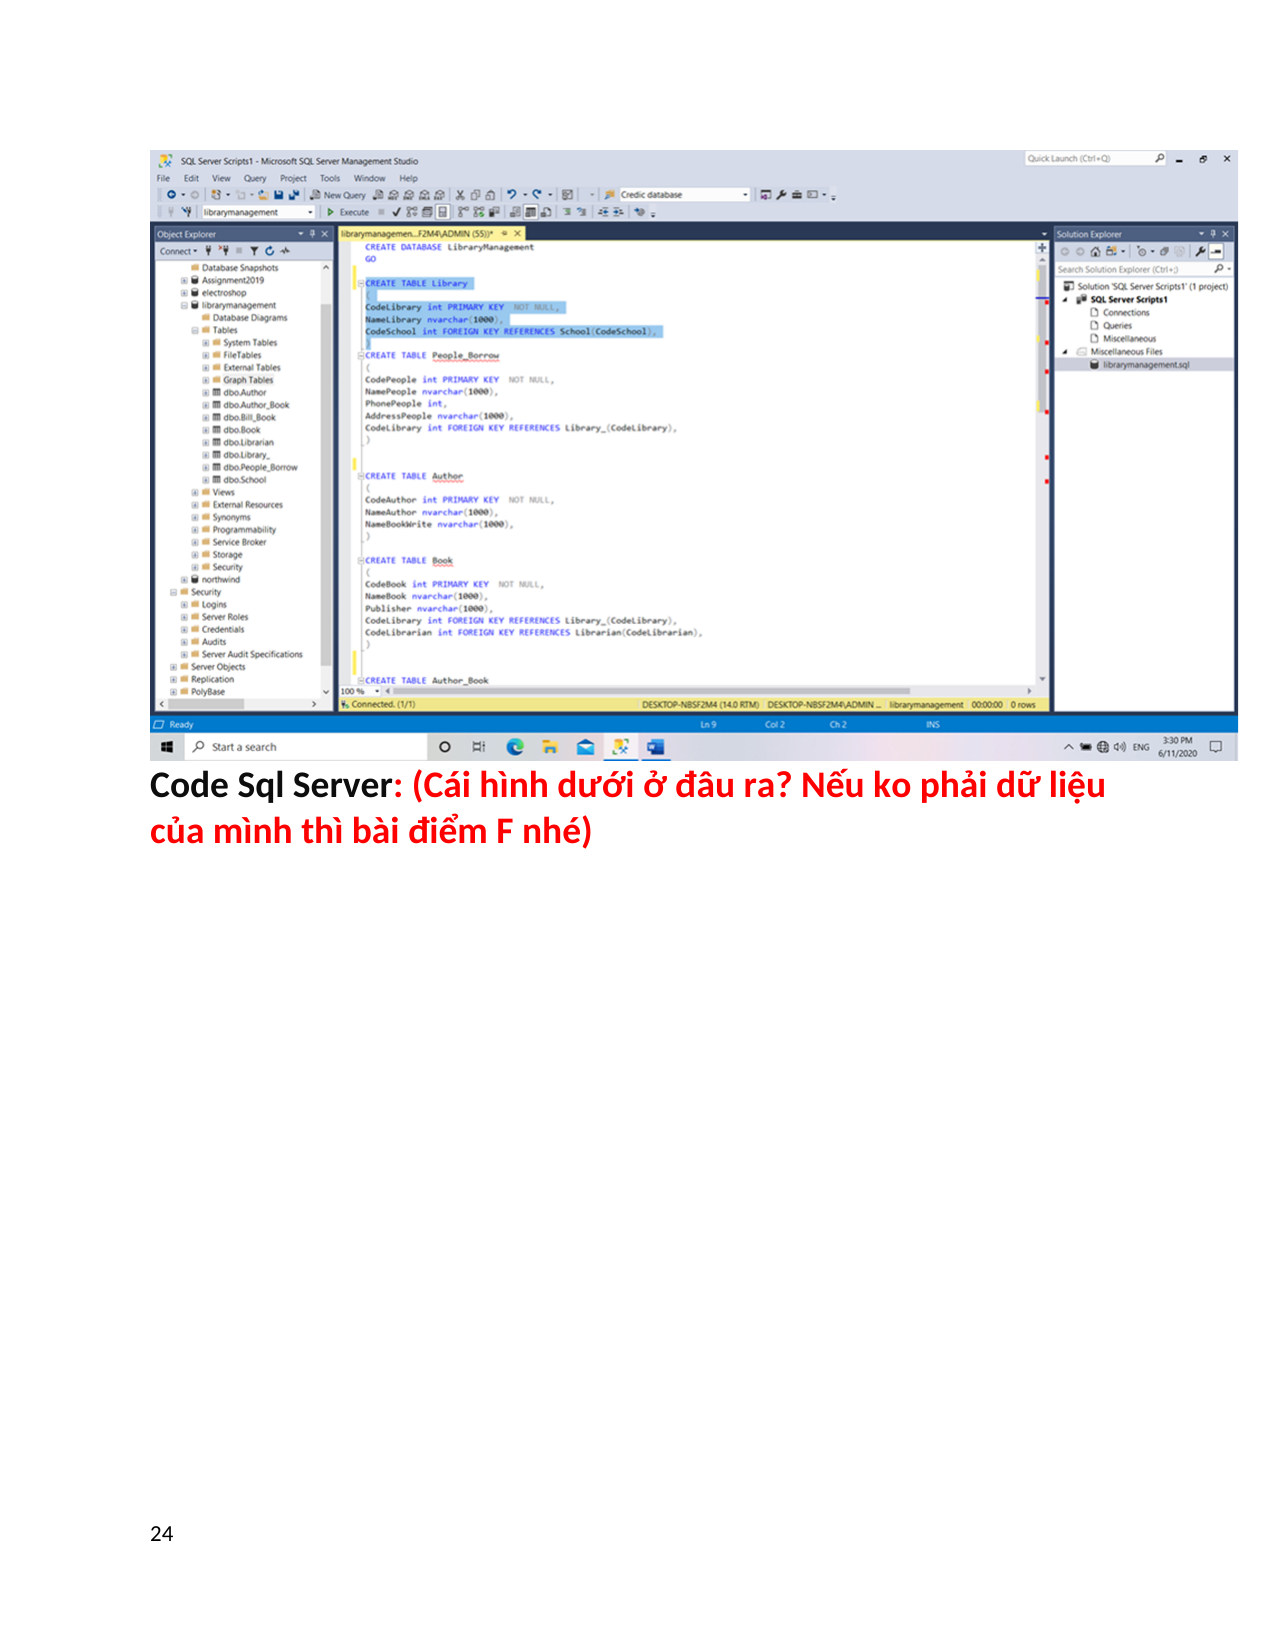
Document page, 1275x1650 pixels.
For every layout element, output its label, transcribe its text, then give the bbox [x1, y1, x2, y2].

picture [150, 150, 1239, 761]
text Code Sql Server: (Cái hình dưới ở đâu ra? Nếu ko phải dữ liệu của mình thì bài điểm F nhé) [150, 761, 1125, 853]
